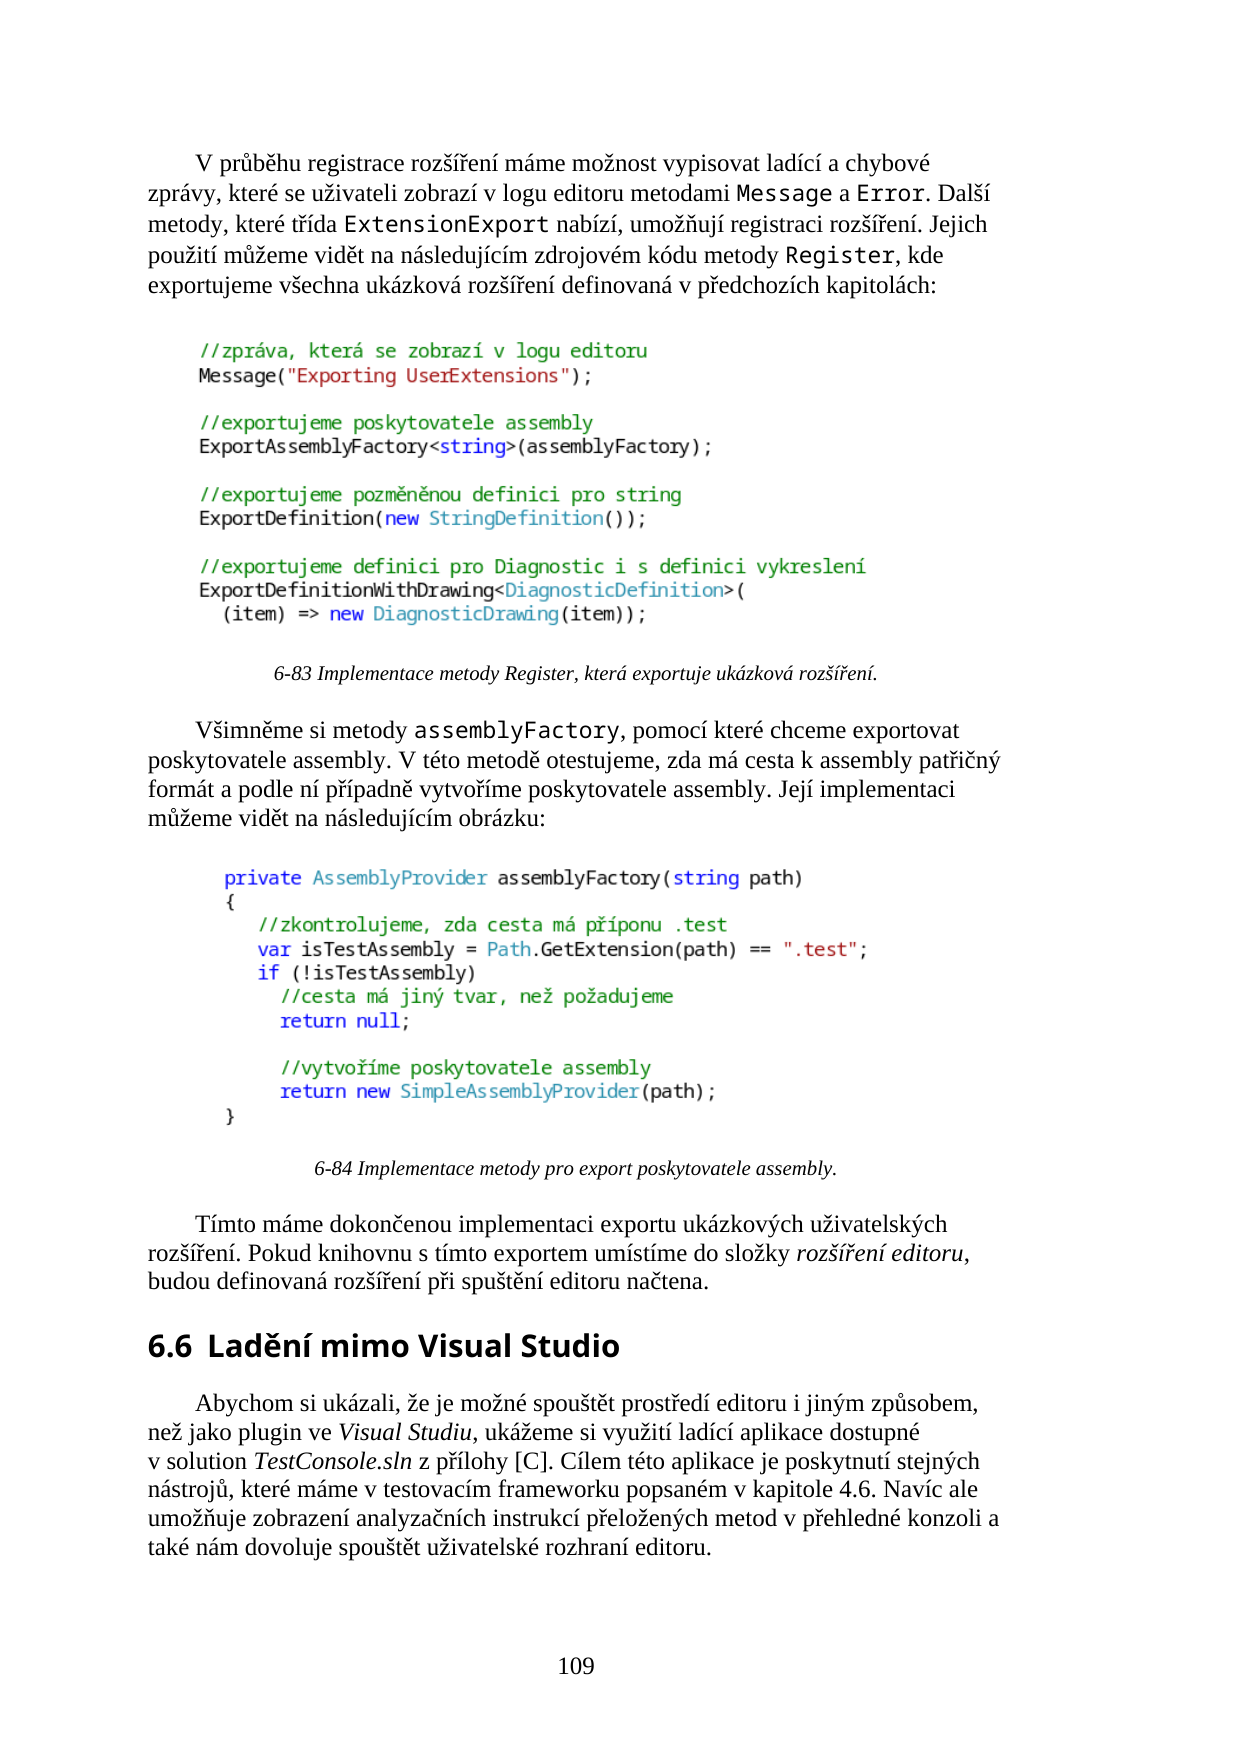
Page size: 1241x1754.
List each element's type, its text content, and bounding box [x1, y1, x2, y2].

subtitle Ladění mimo Visual Studio [148, 1324, 1004, 1367]
text Abychom si ukázali, že je možné spouštět prostředí editoru i jiným způsobem, než jako plugin ve Visual Studiu, ukážeme si využití ladící aplikace dostupné v solution TestConsole.sln z přílohy [C]. Cílem této aplikace je poskytnutí stejných nástrojů, které máme v testovacím frameworku popsaném v kapitole 4.6. Navíc ale umožňuje zobrazení analyzačních instrukcí přeložených metod v přehledné konzoli a také nám dovoluje spouštět uživatelské rozhraní editoru. [148, 1388, 1004, 1561]
text V průběhu registrace rozšíření máme možnost vypisovat ladící a chybové zprávy, které se uživateli zobrazí v logu editoru metodami Message a Error. Další metody, které třída ExtensionExport nabízí, umožňují registraci rozšíření. Jejich použití můžeme vidět na následujícím zdrojovém kódu metody Register, kde exportujeme všechna ukázková rozšíření definovaná v předchozích kapitolách: [148, 148, 1004, 299]
text Tímto máme dokončenou implementaci exportu ukázkových uživatelských rozšíření. Pokud knihovnu s tímto exportem umístíme do složky rozšíření editoru, budou definovaná rozšíření při spuštění editoru načtena. [148, 1209, 1004, 1295]
text Všimněme si metody assemblyFactory, pomocí které chceme exportovat poskytovatele assembly. V této metodě otestujeme, zda má cesta k assembly patřičný formát a podle ní případně vytvoříme poskytovatele assembly. Její implementaci můžeme vidět na následujícím obrázku: [148, 714, 1004, 831]
